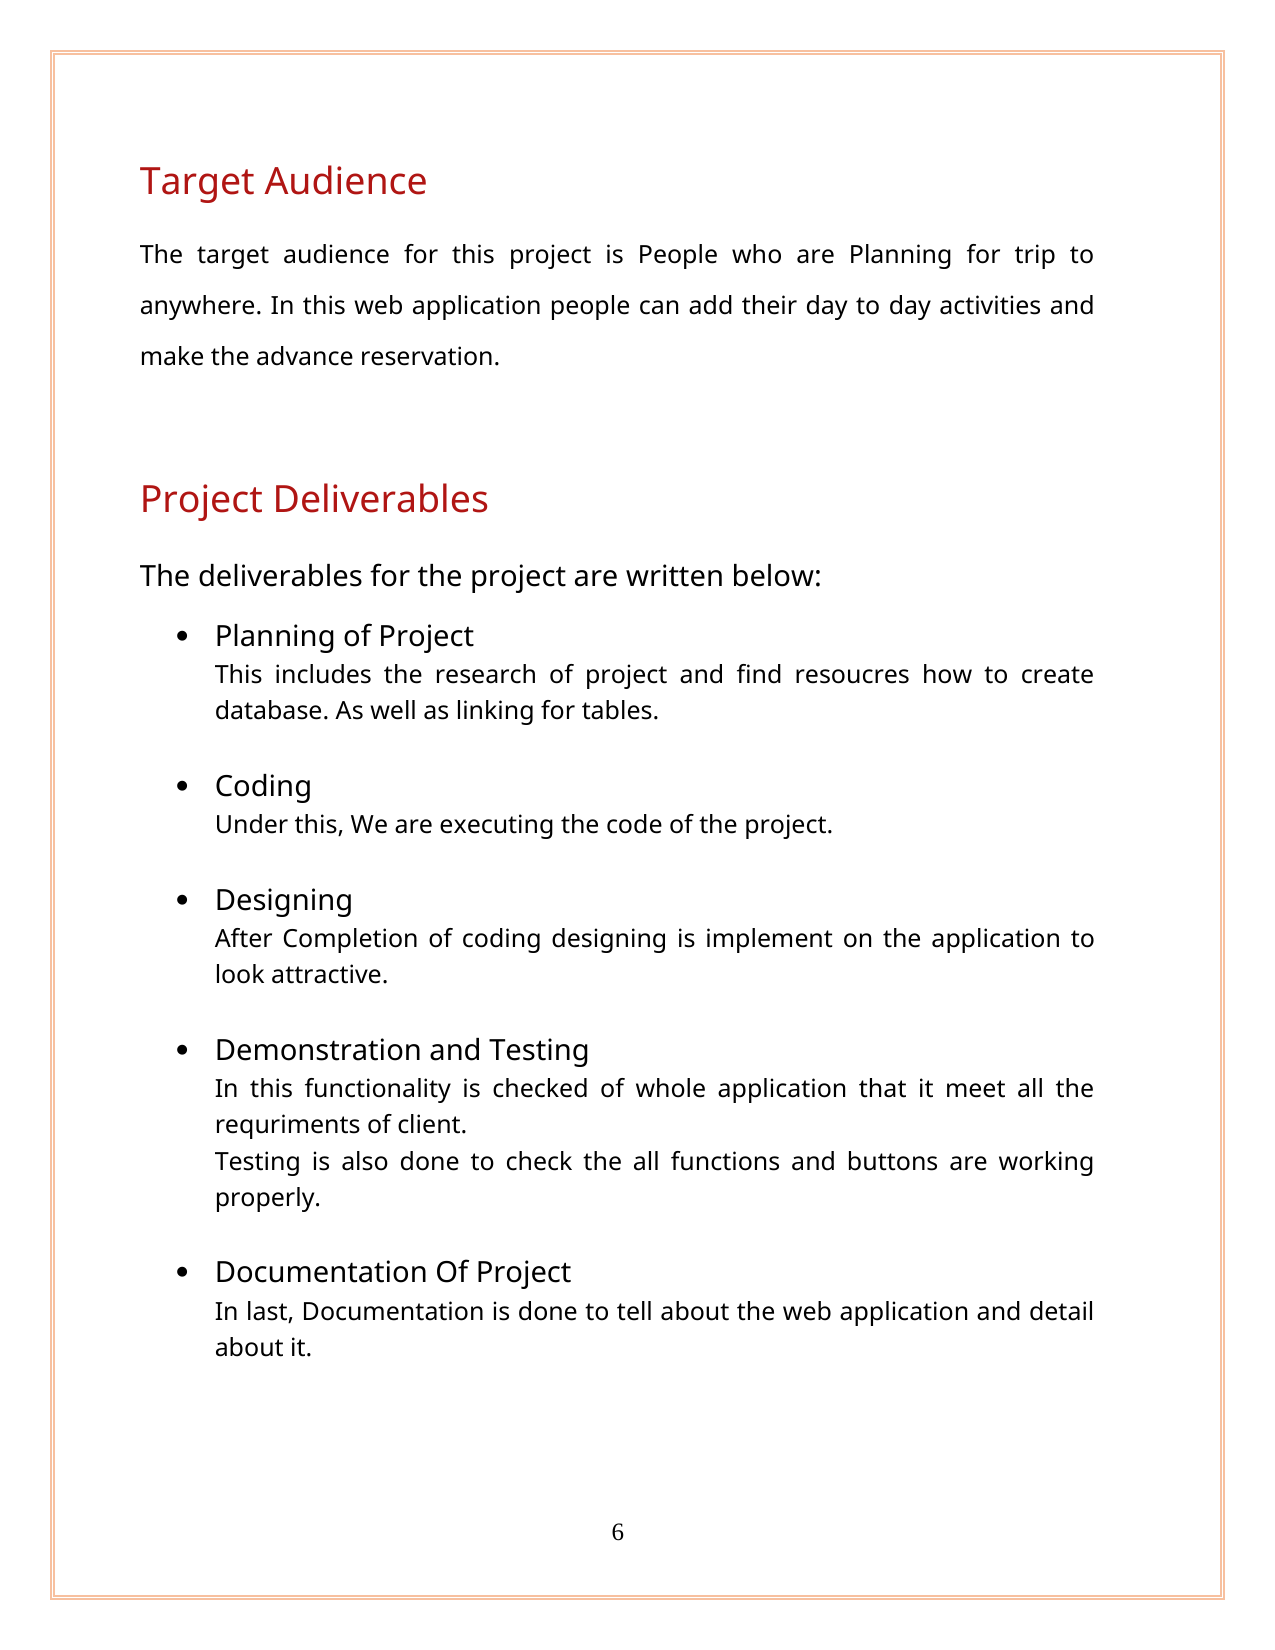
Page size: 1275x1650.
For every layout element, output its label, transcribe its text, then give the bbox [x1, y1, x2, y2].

list Demonstration and Testing [177, 1029, 1096, 1069]
list Designing [177, 879, 1096, 919]
list Under this, We are executing the code of the project. [214, 807, 1096, 841]
text The target audience for this project is People who are Planning for trip to anywhere. In this web application people can add their day to day activities and make the advance reservation. [139, 237, 1096, 373]
list Documentation Of Project [177, 1251, 1096, 1291]
subtitle Project Deliverables [139, 473, 1096, 524]
subtitle Target Audience [139, 154, 1096, 205]
list This includes the research of project and find resoucres how to create database. As well as linking for tables. [214, 657, 1096, 727]
list Planning of Project [177, 615, 1096, 654]
list Testing is also done to check the all functions and buttons are working properly. [214, 1143, 1096, 1213]
list Coding [177, 765, 1096, 805]
text The deliverables for the project are written below: [139, 555, 1096, 595]
list In last, Documentation is done to tell about the web application and detail about it. [214, 1293, 1096, 1363]
list After Completion of coding designing is implement on the application to look attractive. [214, 921, 1096, 991]
list In this functionality is checked of whole application that it meet all the requriments of client. [214, 1071, 1096, 1141]
